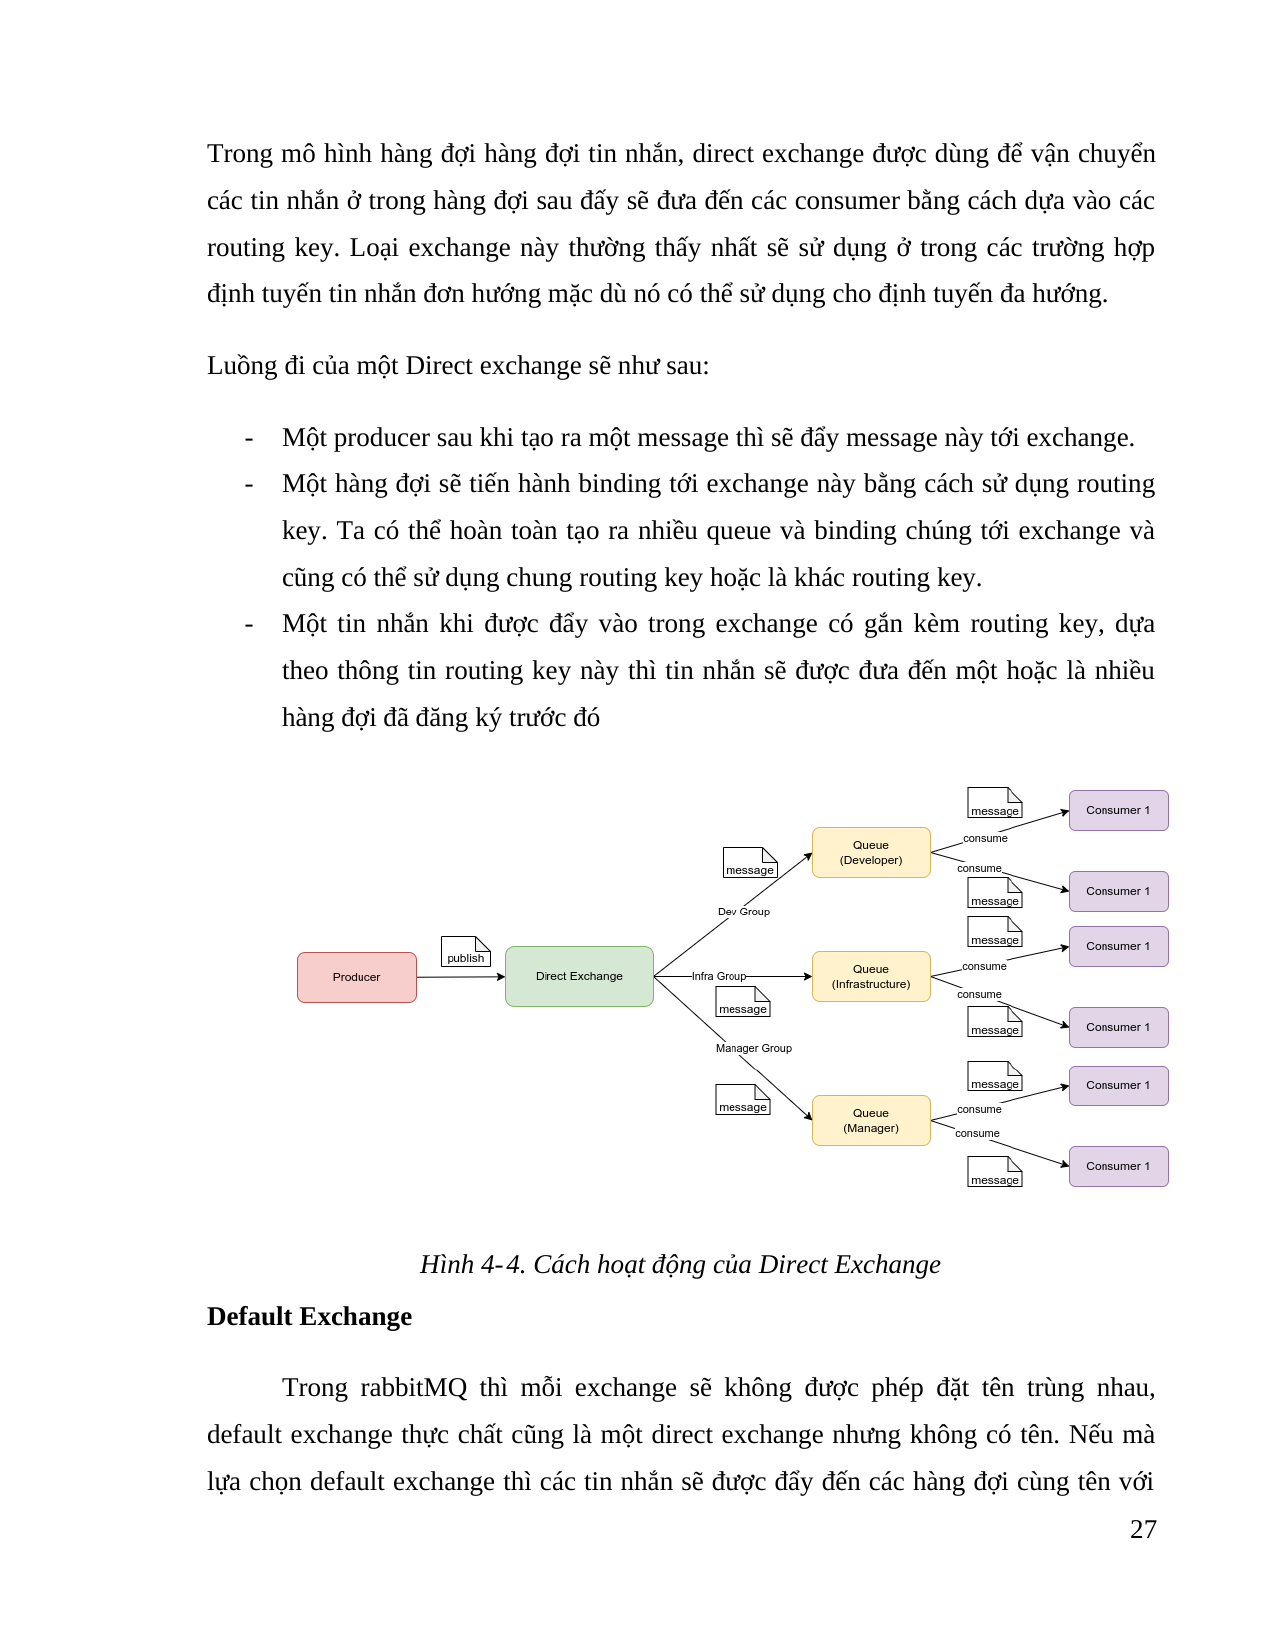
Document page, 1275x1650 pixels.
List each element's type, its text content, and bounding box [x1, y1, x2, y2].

list Một producer sau khi tạo ra một message thì sẽ đẩy message này tới exchange. [244, 421, 1157, 452]
text Default Exchange [207, 1300, 1157, 1331]
list Một hàng đợi sẽ tiến hành binding tới exchange này bằng cách sử dụng routing key. Ta có thể hoàn toàn tạo ra nhiều queue và binding chúng tới exchange và cũng có thể sử dụng chung routing key hoặc là khác routing key. [244, 467, 1157, 592]
text Trong mô hình hàng đợi hàng đợi tin nhắn, direct exchange được dùng để vận chuyển các tin nhắn ở trong hàng đợi sau đấy sẽ đưa đến các consumer bằng cách dựa vào các routing key. Loại exchange này thường thấy nhất sẽ sử dụng ở trong các trường hợp định tuyến tin nhắn đơn hướng mặc dù nó có thể sử dụng cho định tuyến đa hướng. [207, 137, 1157, 308]
list Một tin nhắn khi được đẩy vào trong exchange có gắn kèm routing key, dựa theo thông tin routing key này thì tin nhắn sẽ được đưa đến một hoặc là nhiều hàng đợi đã đăng ký trước đó [244, 607, 1157, 732]
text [207, 1372, 1157, 1496]
text Luồng đi của một Direct exchange sẽ như sau: [207, 349, 1157, 380]
picture [281, 772, 1181, 1208]
